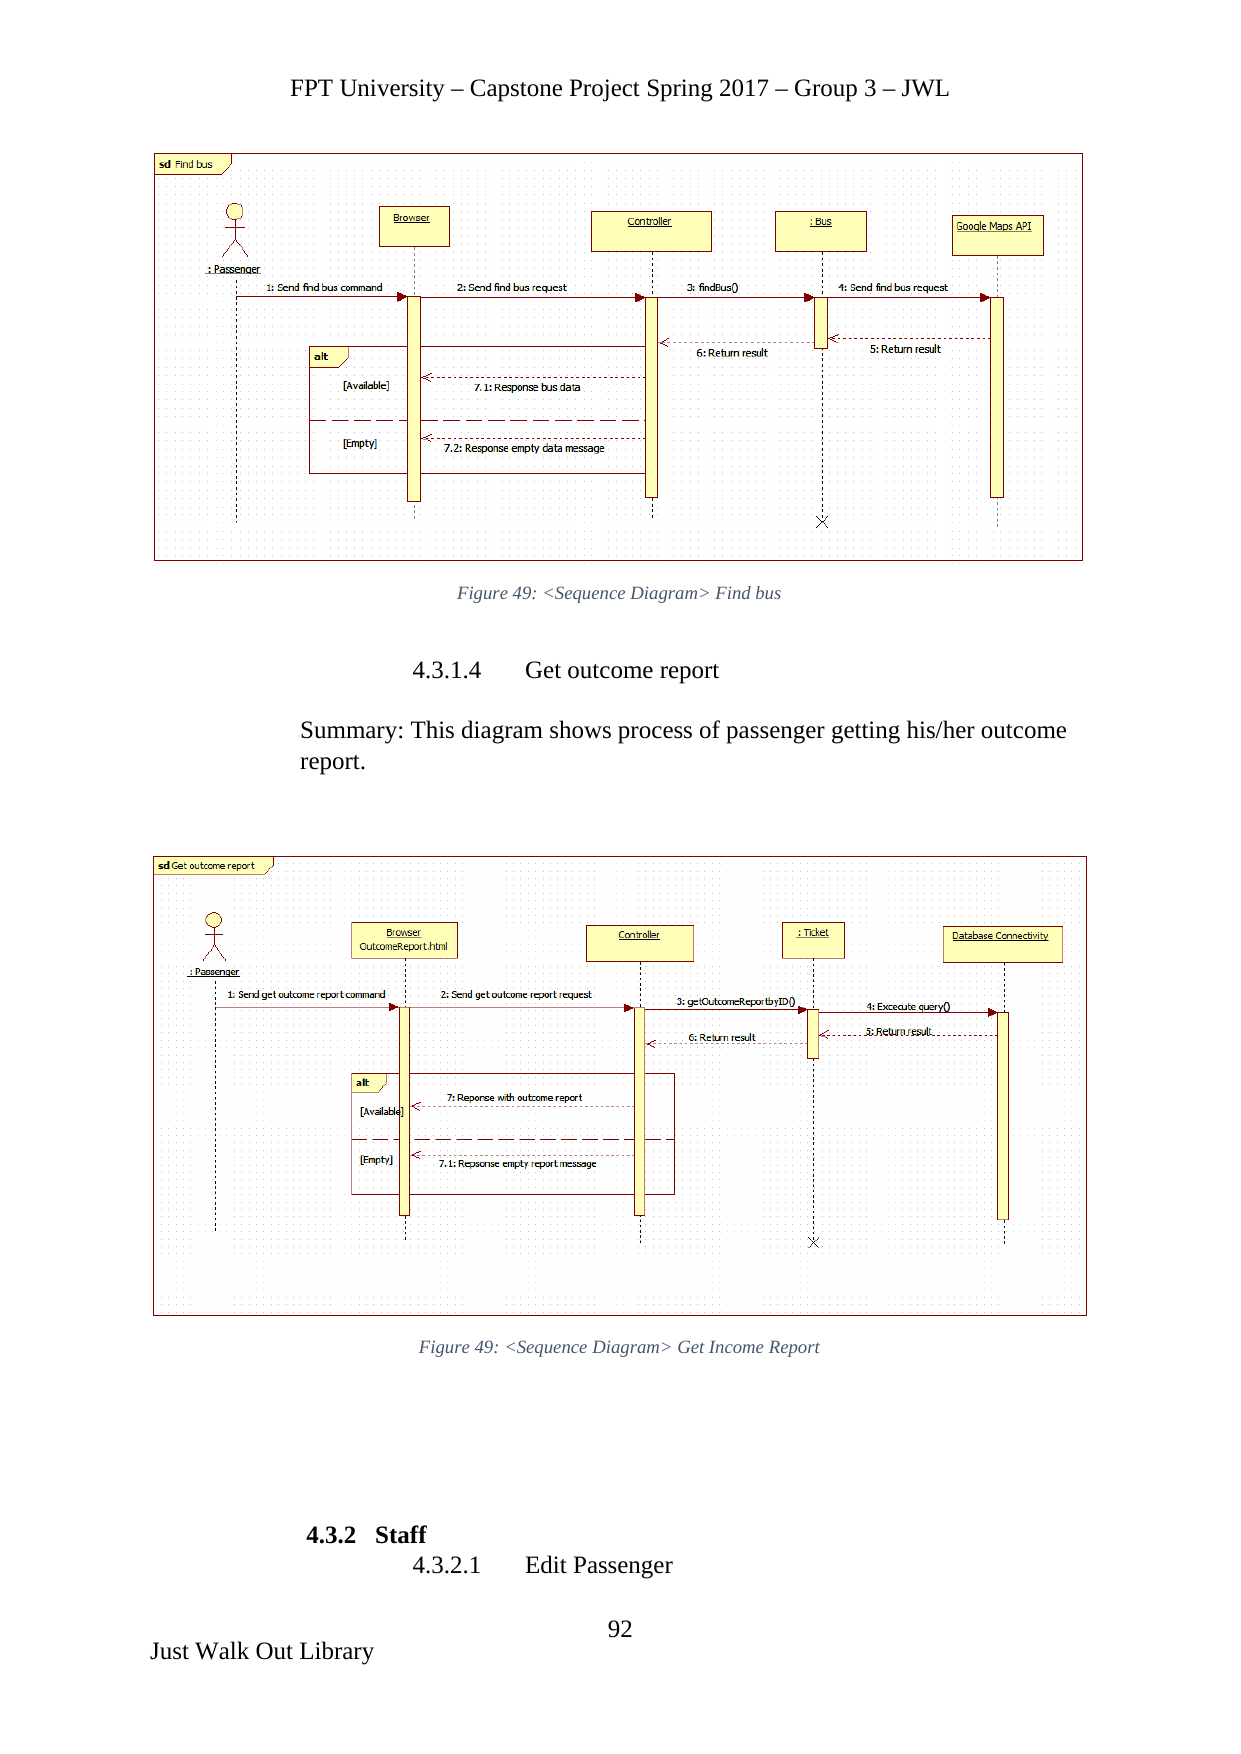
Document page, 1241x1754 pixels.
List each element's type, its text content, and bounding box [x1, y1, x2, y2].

list Edit Passenger [412, 1550, 1090, 1579]
picture [150, 150, 1090, 564]
picture [150, 853, 1090, 1318]
list Summary: This diagram shows process of passenger getting his/her outcome report. [300, 716, 1090, 775]
list Staff [356, 1520, 1090, 1548]
text Figure 49: <Sequence Diagram> Find bus [150, 582, 1090, 603]
list Get outcome report [412, 655, 1090, 683]
text Figure 49: <Sequence Diagram> Get Income Report [150, 1336, 1090, 1358]
